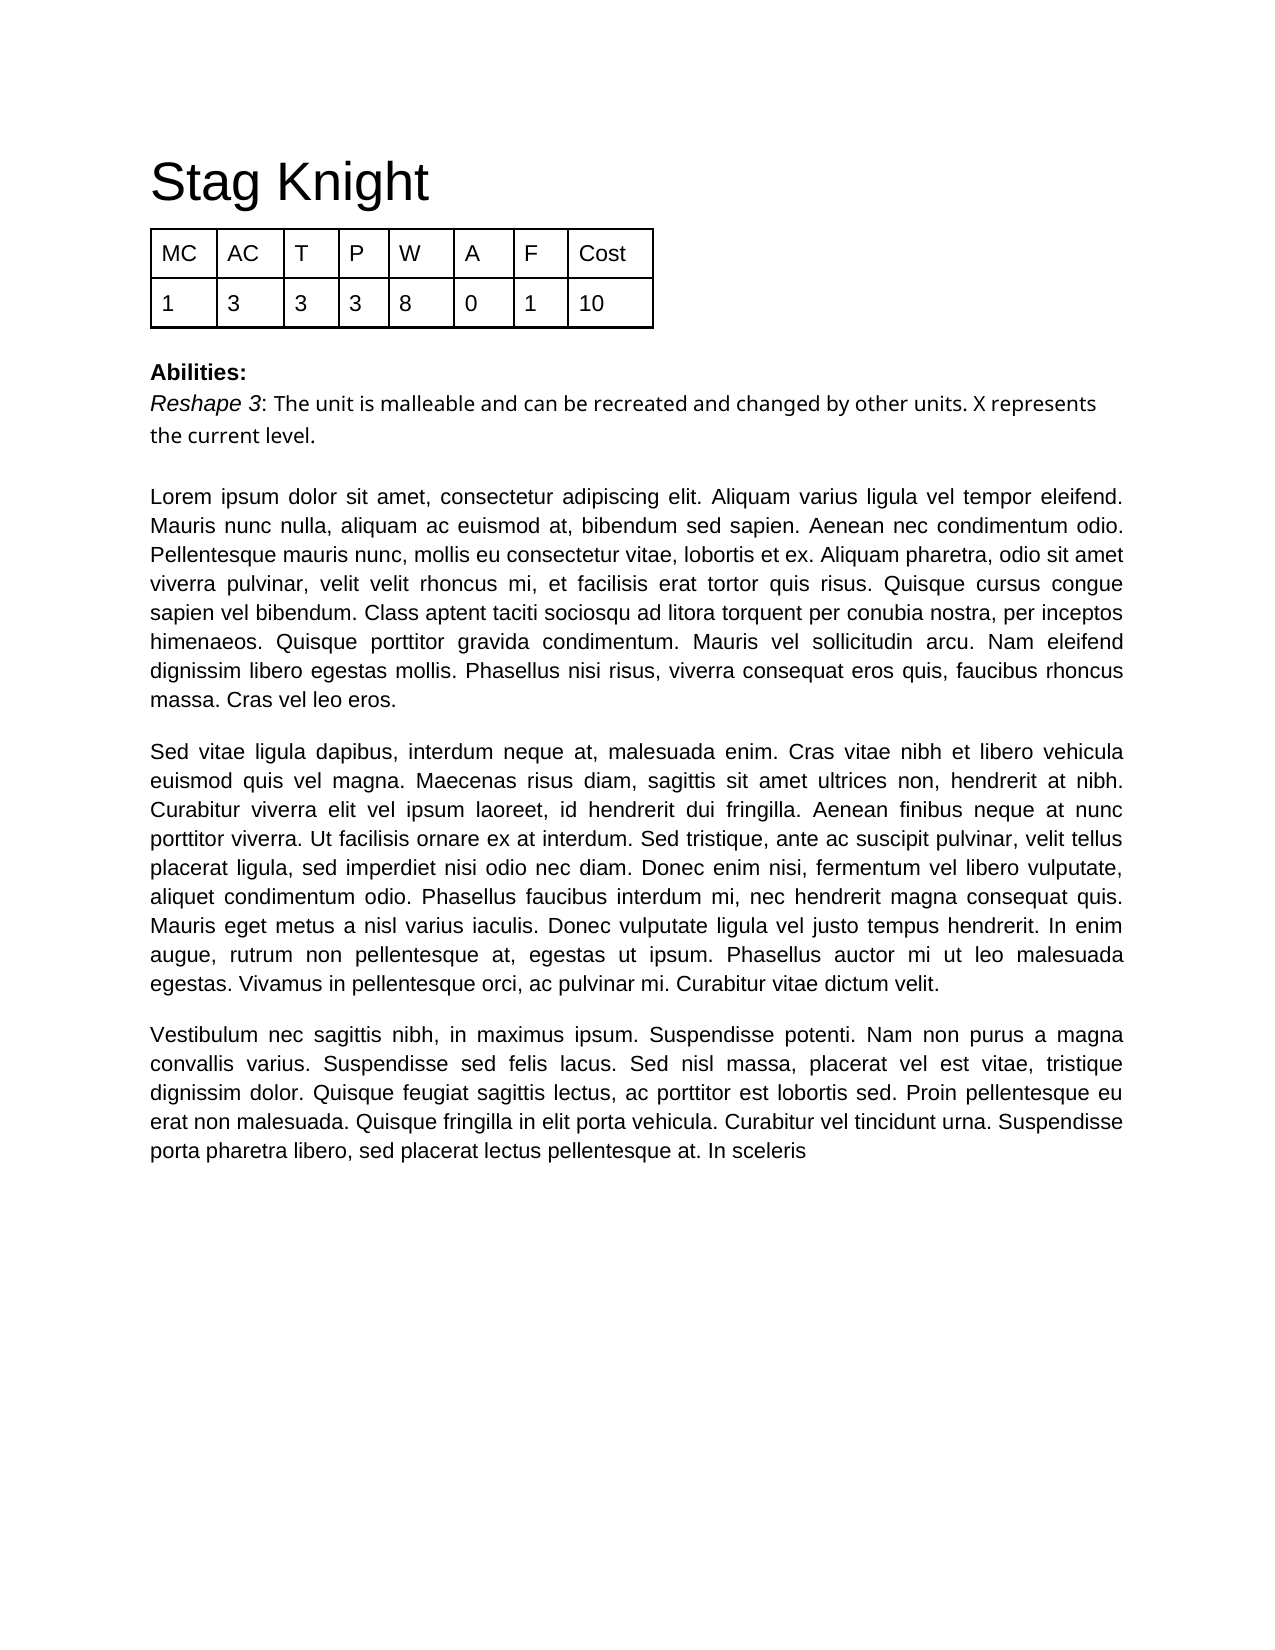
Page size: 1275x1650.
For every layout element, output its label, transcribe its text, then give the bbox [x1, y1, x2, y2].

table_cell 3 [218, 279, 283, 326]
table_header A [455, 230, 513, 277]
table_cell 3 [285, 279, 338, 326]
title Stag Knight [150, 150, 1125, 212]
table_cell 1 [515, 279, 567, 326]
text Vestibulum nec sagittis nibh, in maximus ipsum. Suspendisse potenti. Nam non purus a magna convallis varius. Suspendisse sed felis lacus. Sed nisl massa, placerat vel est vitae, tristique dignissim dolor. Quisque feugiat sagittis lectus, ac porttitor est lobortis sed. Proin pellentesque eu erat non malesuada. Quisque fringilla in elit porta vehicula. Curabitur vel tincidunt urna. Suspendisse porta pharetra libero, sed placerat lectus pellentesque at. In sceleris [150, 1022, 1125, 1163]
table_cell 0 [455, 279, 513, 326]
table_cell 8 [390, 279, 453, 326]
table_header MC [152, 230, 216, 277]
table_cell 10 [569, 279, 652, 326]
table_header Cost [569, 230, 652, 277]
table_cell 1 [152, 279, 216, 326]
table_header P [340, 230, 388, 277]
text Reshape 3: The unit is malleable and can be recreated and changed by other units. X represents the current level. [150, 389, 1125, 450]
table_header F [515, 230, 567, 277]
table_header AC [218, 230, 283, 277]
text Lorem ipsum dolor sit amet, consectetur adipiscing elit. Aliquam varius ligula vel tempor eleifend. Mauris nunc nulla, aliquam ac euismod at, bibendum sed sapien. Aenean nec condimentum odio. Pellentesque mauris nunc, mollis eu consectetur vitae, lobortis et ex. Aliquam pharetra, odio sit amet viverra pulvinar, velit velit rhoncus mi, et facilisis erat tortor quis risus. Quisque cursus congue sapien vel bibendum. Class aptent taciti sociosqu ad litora torquent per conubia nostra, per inceptos himenaeos. Quisque porttitor gravida condimentum. Mauris vel sollicitudin arcu. Nam eleifend dignissim libero egestas mollis. Phasellus nisi risus, viverra consequat eros quis, faucibus rhoncus massa. Cras vel leo eros. [150, 484, 1125, 712]
table_header T [285, 230, 338, 277]
text Sed vitae ligula dapibus, interdum neque at, malesuada enim. Cras vitae nibh et libero vehicula euismod quis vel magna. Maecenas risus diam, sagittis sit amet ultrices non, hendrerit at nibh. Curabitur viverra elit vel ipsum laoreet, id hendrerit dui fringilla. Aenean finibus neque at nunc porttitor viverra. Ut facilisis ornare ex at interdum. Sed tristique, ante ac suscipit pulvinar, velit tellus placerat ligula, sed imperdiet nisi odio nec diam. Donec enim nisi, fermentum vel libero vulputate, aliquet condimentum odio. Phasellus faucibus interdum mi, nec hendrerit magna consequat quis. Mauris eget metus a nisl varius iaculis. Donec vulputate ligula vel justo tempus hendrerit. In enim augue, rutrum non pellentesque at, egestas ut ipsum. Phasellus auctor mi ut leo malesuada egestas. Vivamus in pellentesque orci, ac pulvinar mi. Curabitur vitae dictum velit. [150, 739, 1125, 996]
table_cell 3 [340, 279, 388, 326]
table_header W [390, 230, 453, 277]
text Abilities: [150, 359, 1125, 385]
